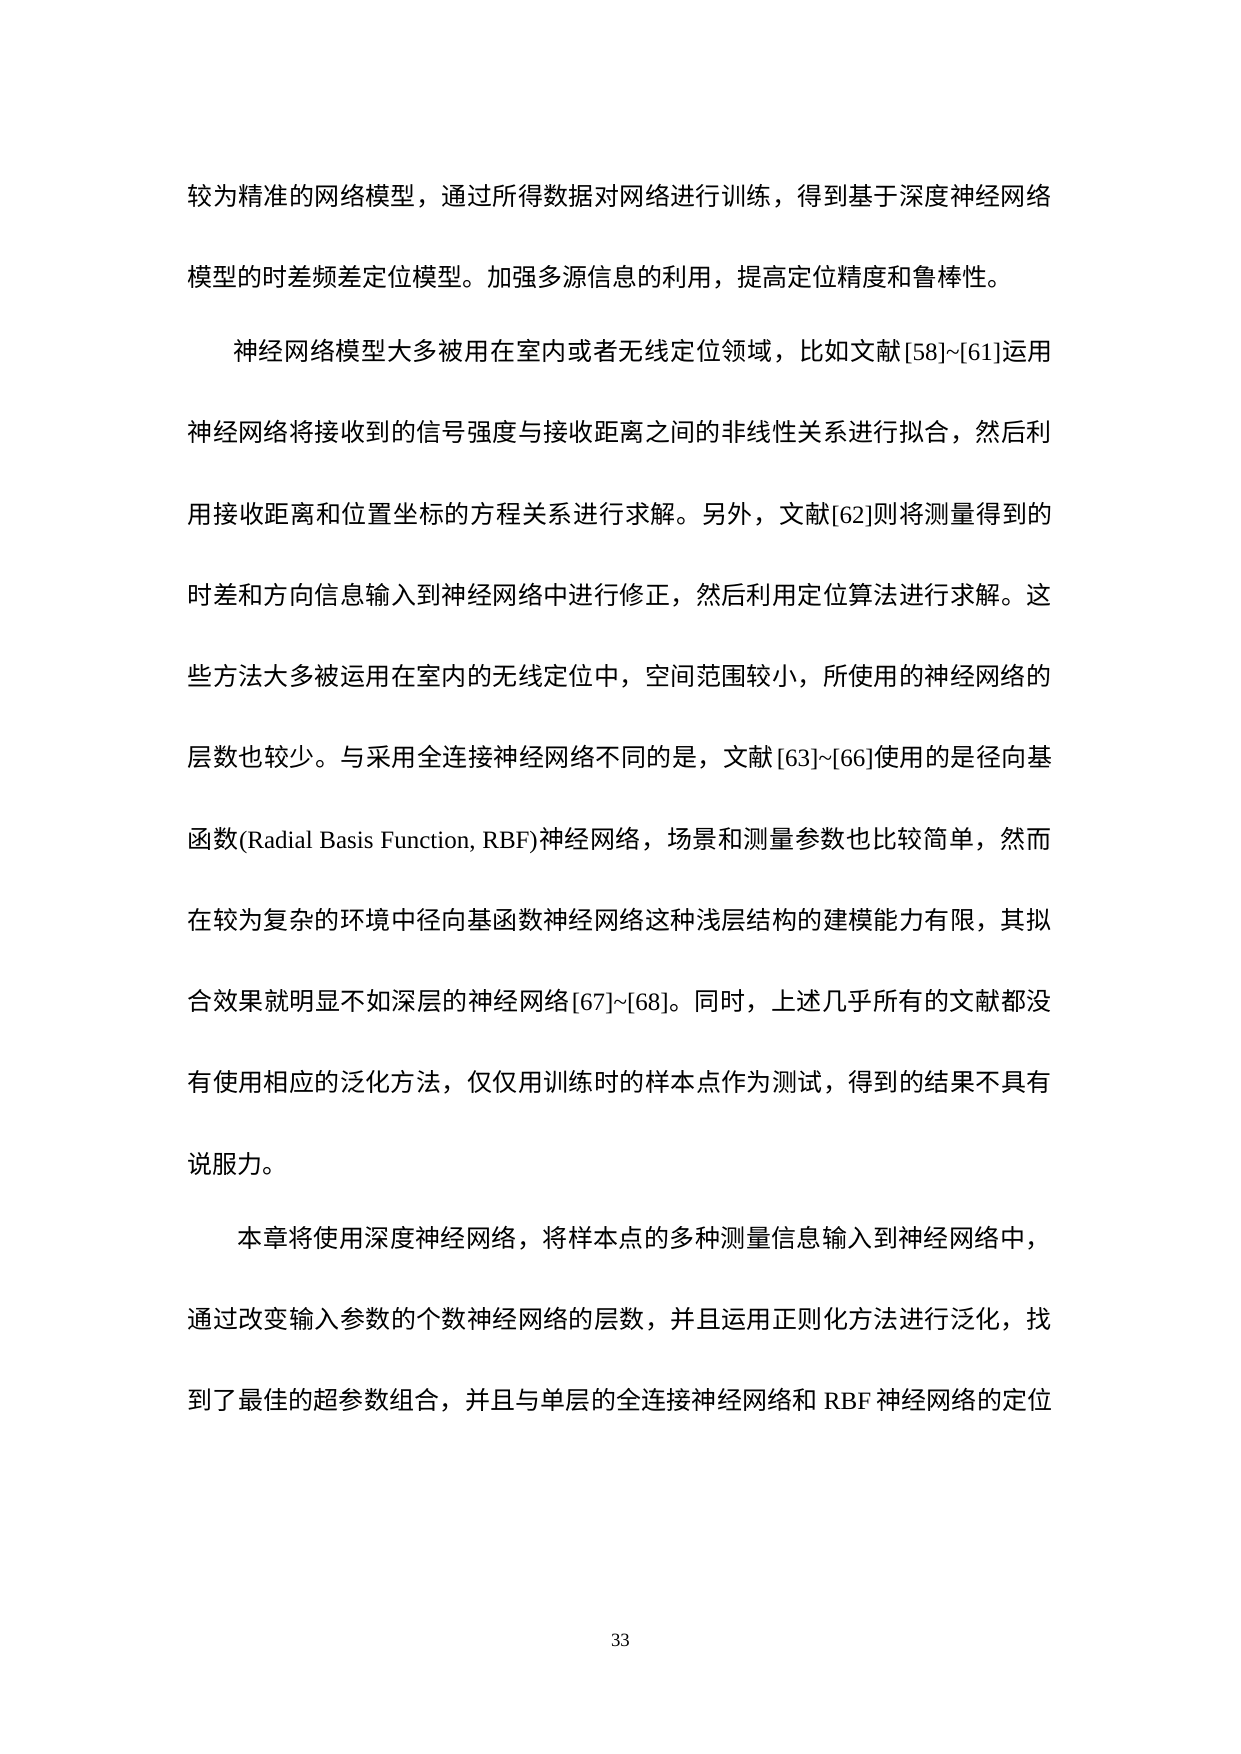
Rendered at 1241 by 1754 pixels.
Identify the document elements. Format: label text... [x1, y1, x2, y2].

text 神经网络模型大多被用在室内或者无线定位领域，比如文献[58]~[61]运用神经网络将接收到的信号强度与接收距离之间的非线性关系进行拟合，然后利用接收距离和位置坐标的方程关系进行求解。另外，文献[62]则将测量得到的时差和方向信息输入到神经网络中进行修正，然后利用定位算法进行求解。这些方法大多被运用在室内的无线定位中，空间范围较小，所使用的神经网络的层数也较少。与采用全连接神经网络不同的是，文献[63]~[66]使用的是径向基函数(Radial Basis Function, RBF)神经网络，场景和测量参数也比较简单，然而在较为复杂的环境中径向基函数神经网络这种浅层结构的建模能力有限，其拟合效果就明显不如深层的神经网络[67]~[68]。同时，上述几乎所有的文献都没有使用相应的泛化方法，仅仅用训练时的样本点作为测试，得到的结果不具有说服力。 [187, 317, 1053, 1195]
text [187, 162, 1053, 308]
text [187, 1204, 1053, 1431]
